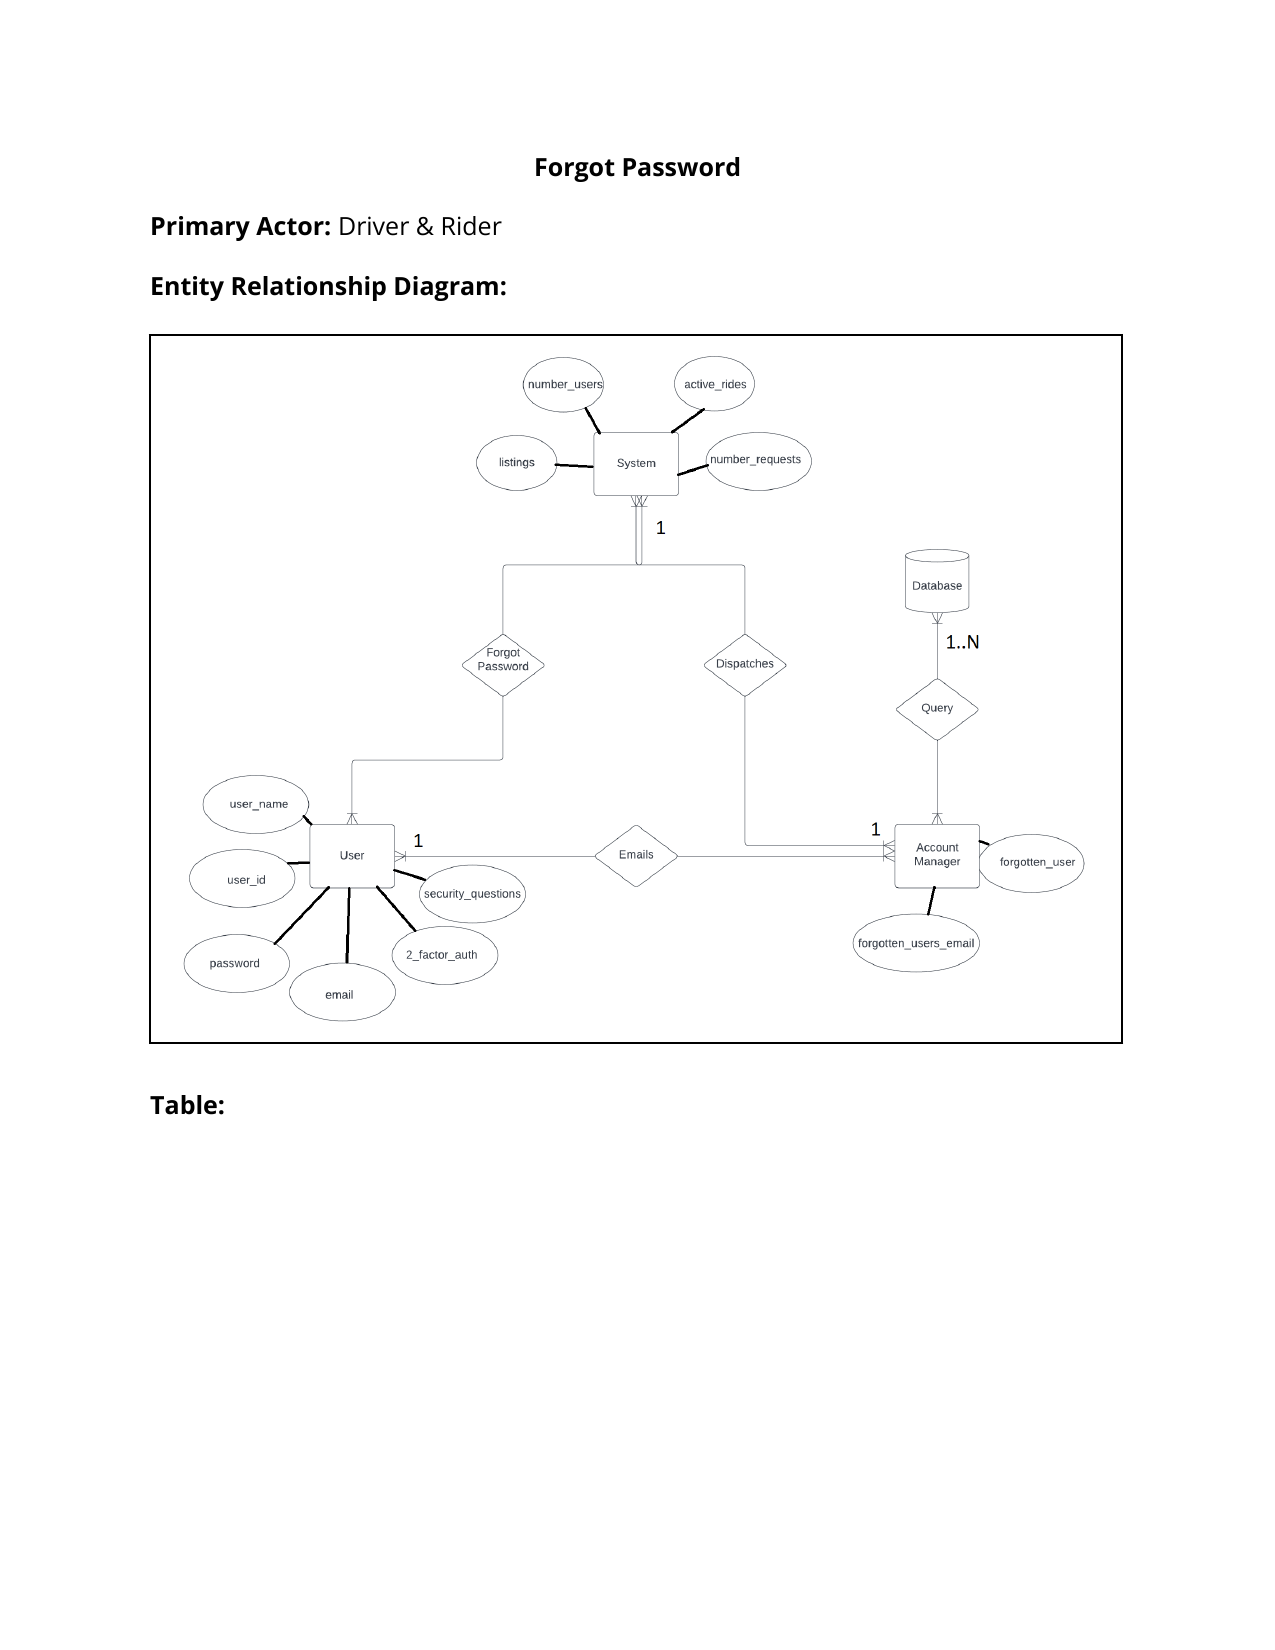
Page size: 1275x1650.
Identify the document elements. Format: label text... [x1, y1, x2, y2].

text Entity Relationship Diagram: [150, 268, 1125, 302]
text Forgot Password [150, 150, 1125, 184]
text Primary Actor: Driver & Rider [150, 209, 1125, 243]
text Table: [150, 327, 1125, 1122]
